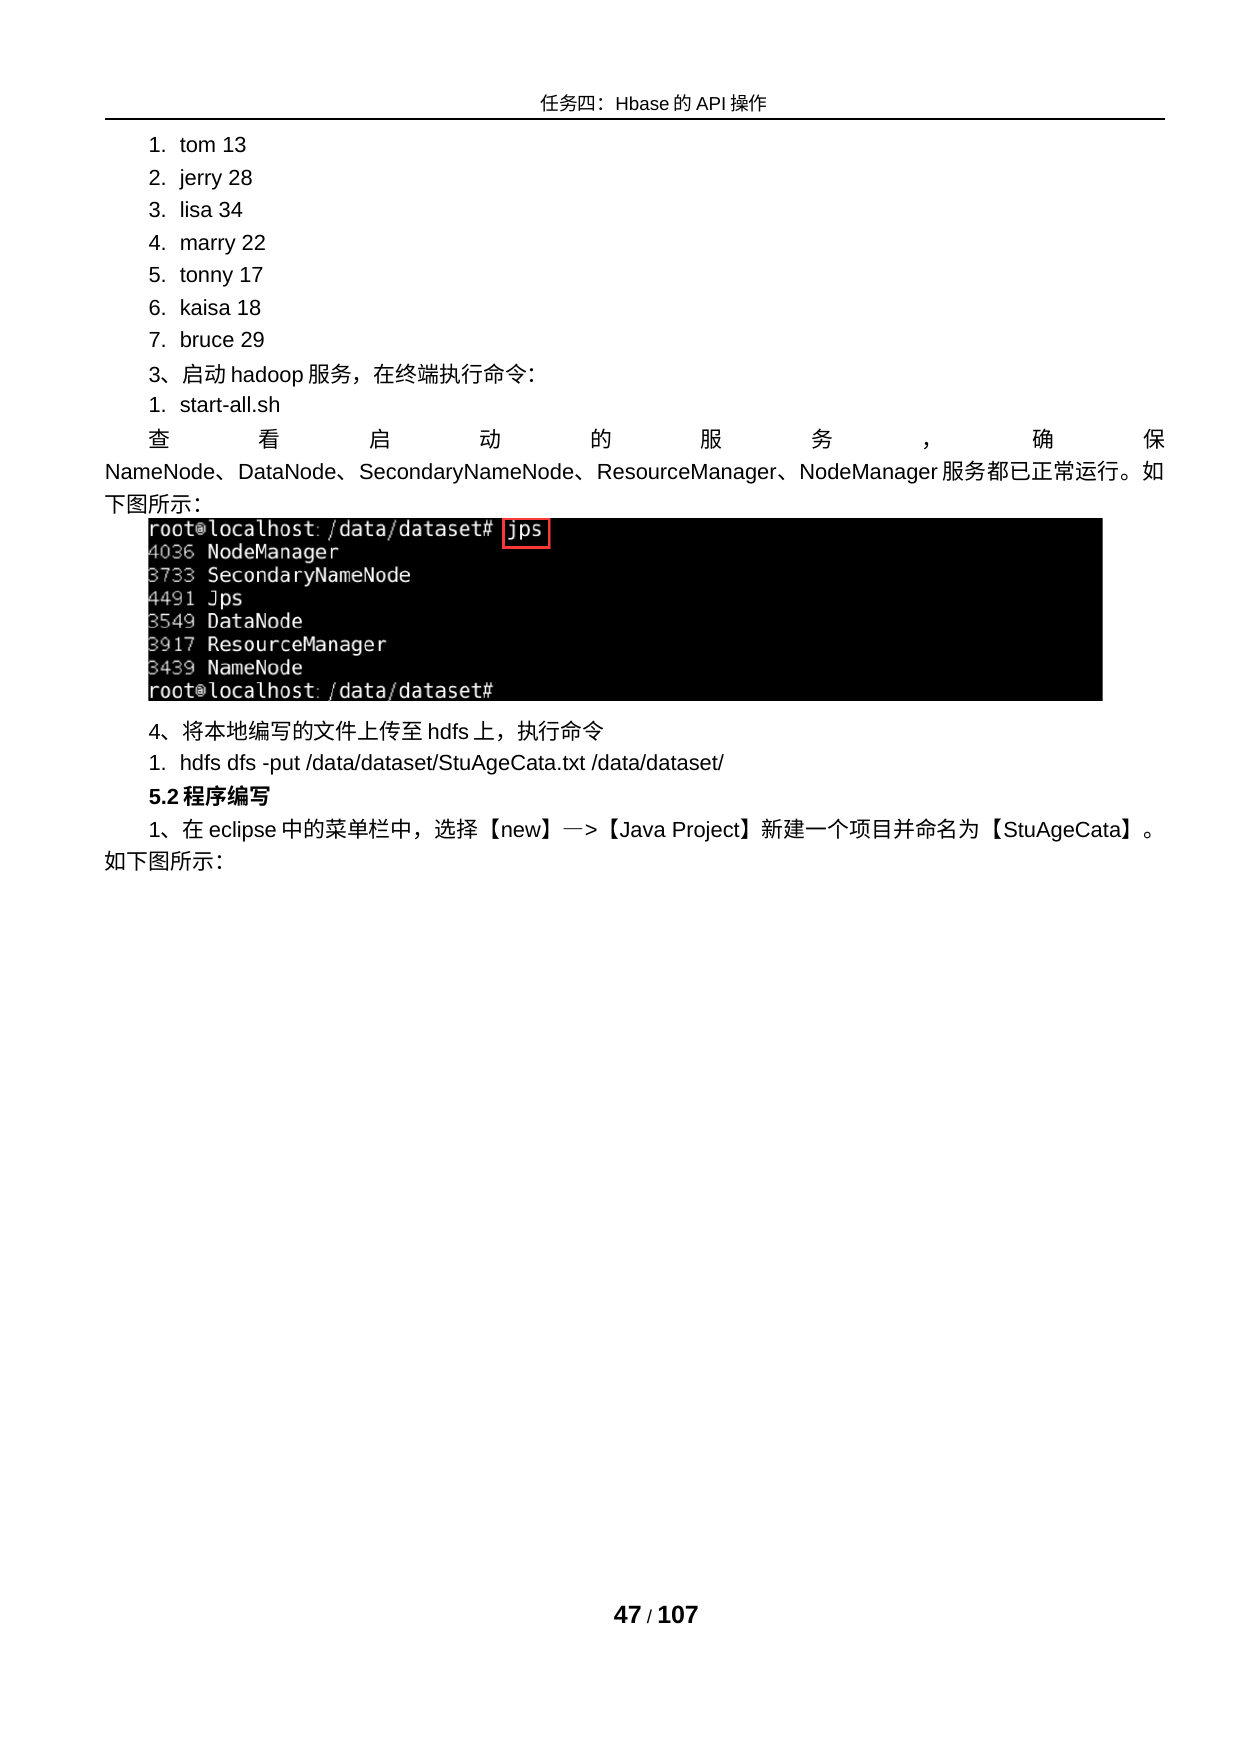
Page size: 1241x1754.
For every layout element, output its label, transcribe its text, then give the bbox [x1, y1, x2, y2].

list tonny 17 [104, 259, 1165, 291]
text 5.2程序编写 [104, 779, 1165, 811]
list bruce 29 [104, 324, 1165, 356]
text 4、将本地编写的文件上传至hdfs上，执行命令 [104, 714, 1165, 746]
text 1、在eclipse中的菜单栏中，选择【new】—>【Java Project】新建一个项目并命名为【StuAgeCata】。如下图所示： [104, 811, 1165, 876]
text 3、启动hadoop服务，在终端执行命令： [104, 356, 1165, 389]
picture [148, 518, 1103, 701]
list tom 13 [104, 129, 1165, 161]
text 查看启动的服务，确保NameNode、DataNode、SecondaryNameNode、ResourceManager、NodeManager服务都已正常运行。如下图所示： [104, 421, 1165, 519]
list kaisa 18 [104, 291, 1165, 324]
list hdfs dfs -put /data/dataset/StuAgeCata.txt /data/dataset/ [104, 746, 1165, 779]
list jerry 28 [104, 161, 1165, 194]
list marry 22 [104, 226, 1165, 259]
list lisa 34 [104, 194, 1165, 226]
list start-all.sh [104, 389, 1165, 421]
